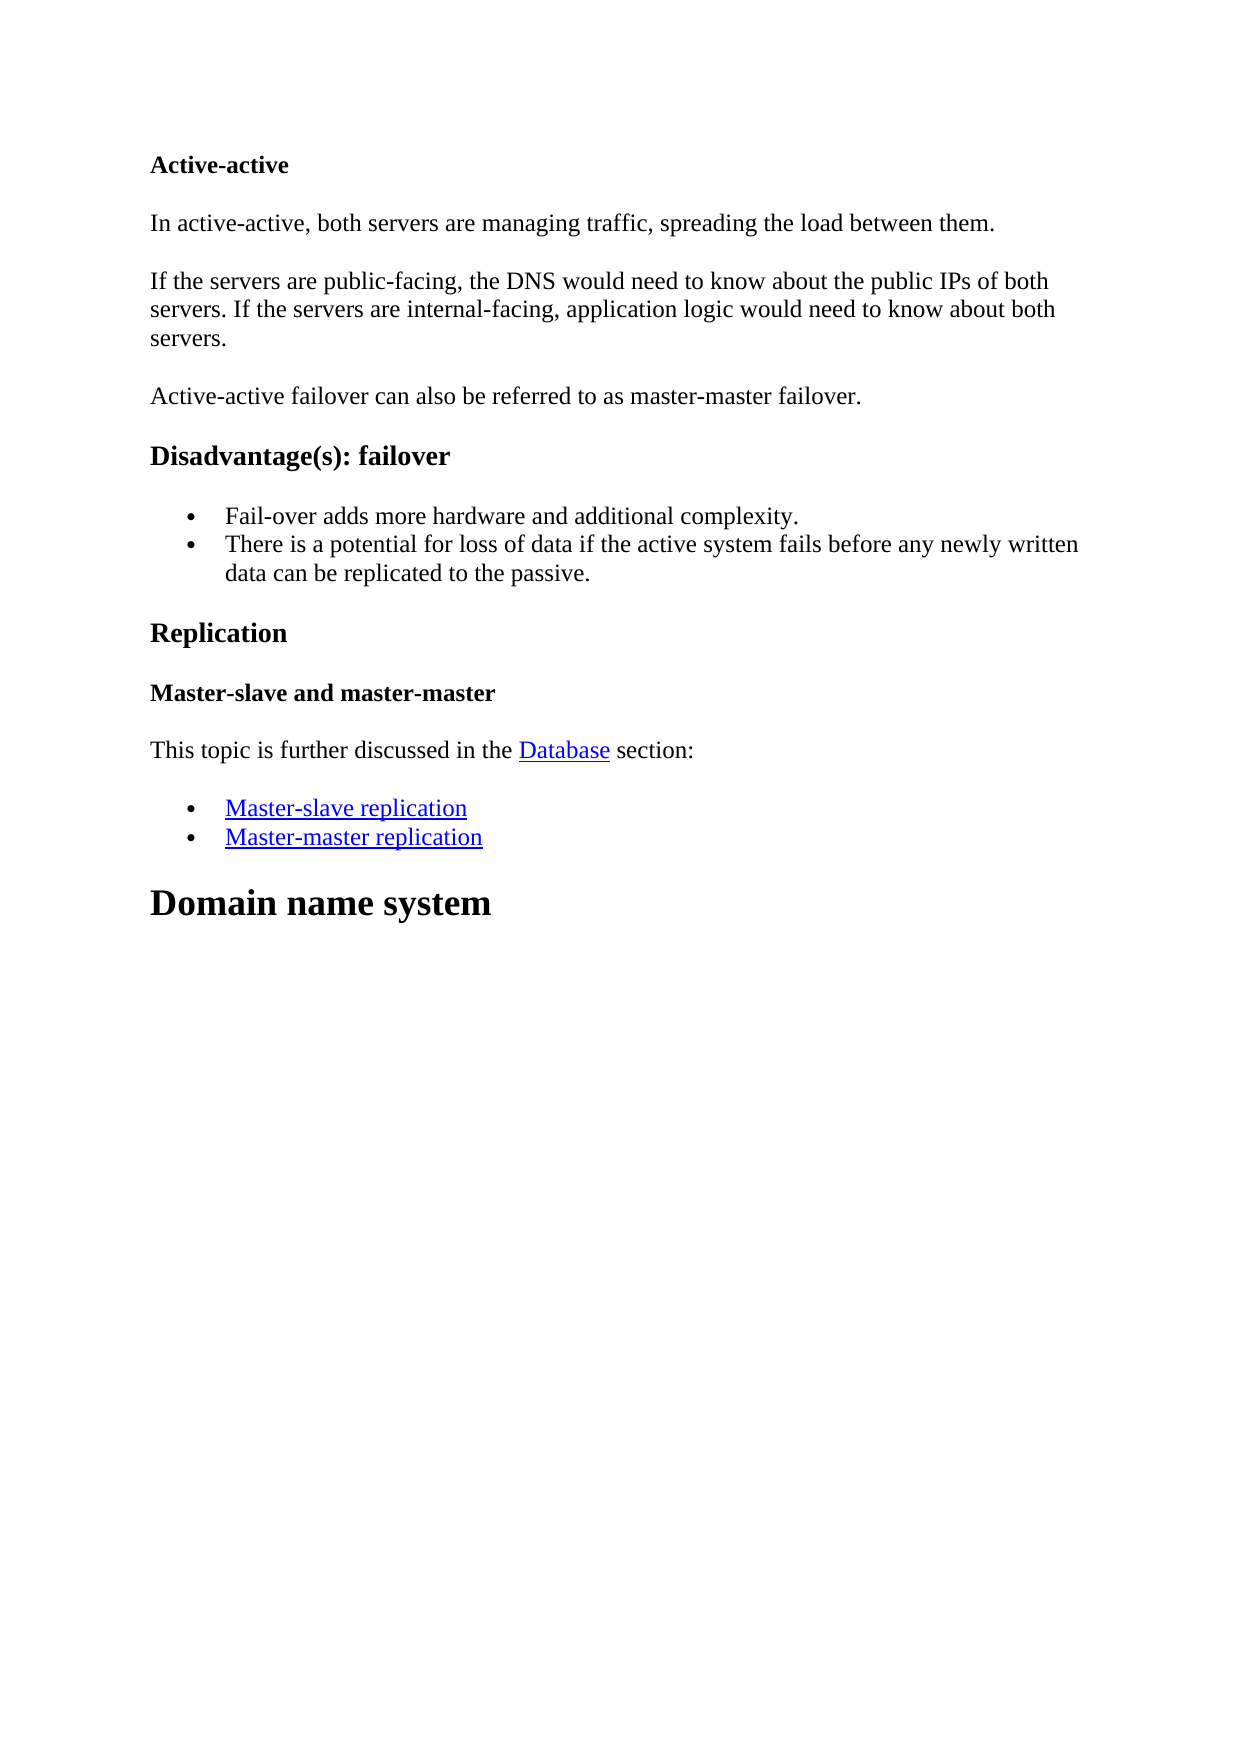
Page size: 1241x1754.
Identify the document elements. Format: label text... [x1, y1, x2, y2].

list There is a potential for loss of data if the active system fails before any newly written data can be replicated to the passive. [187, 529, 1090, 587]
text Master-slave and master-master [150, 678, 1090, 706]
text Active-active failover can also be referred to as master-master failover. [150, 381, 1090, 410]
list Master-slave replication [187, 793, 1090, 822]
text Replication [150, 616, 1090, 648]
list Fail-over adds more hardware and additional complexity. [187, 501, 1090, 529]
text Active-active [150, 150, 1090, 179]
text In active-active, both servers are managing traffic, spreading the load between them. [150, 208, 1090, 237]
list Master-master replication [187, 822, 1090, 851]
text Domain name system [150, 880, 1090, 923]
text Disadvantage(s): failover [150, 439, 1090, 472]
text If the servers are public-facing, the DNS would need to know about the public IPs of both servers. If the servers are internal-facing, application logic would need to know about both servers. [150, 266, 1090, 352]
text This topic is further discussed in the Database section: [150, 736, 1090, 764]
